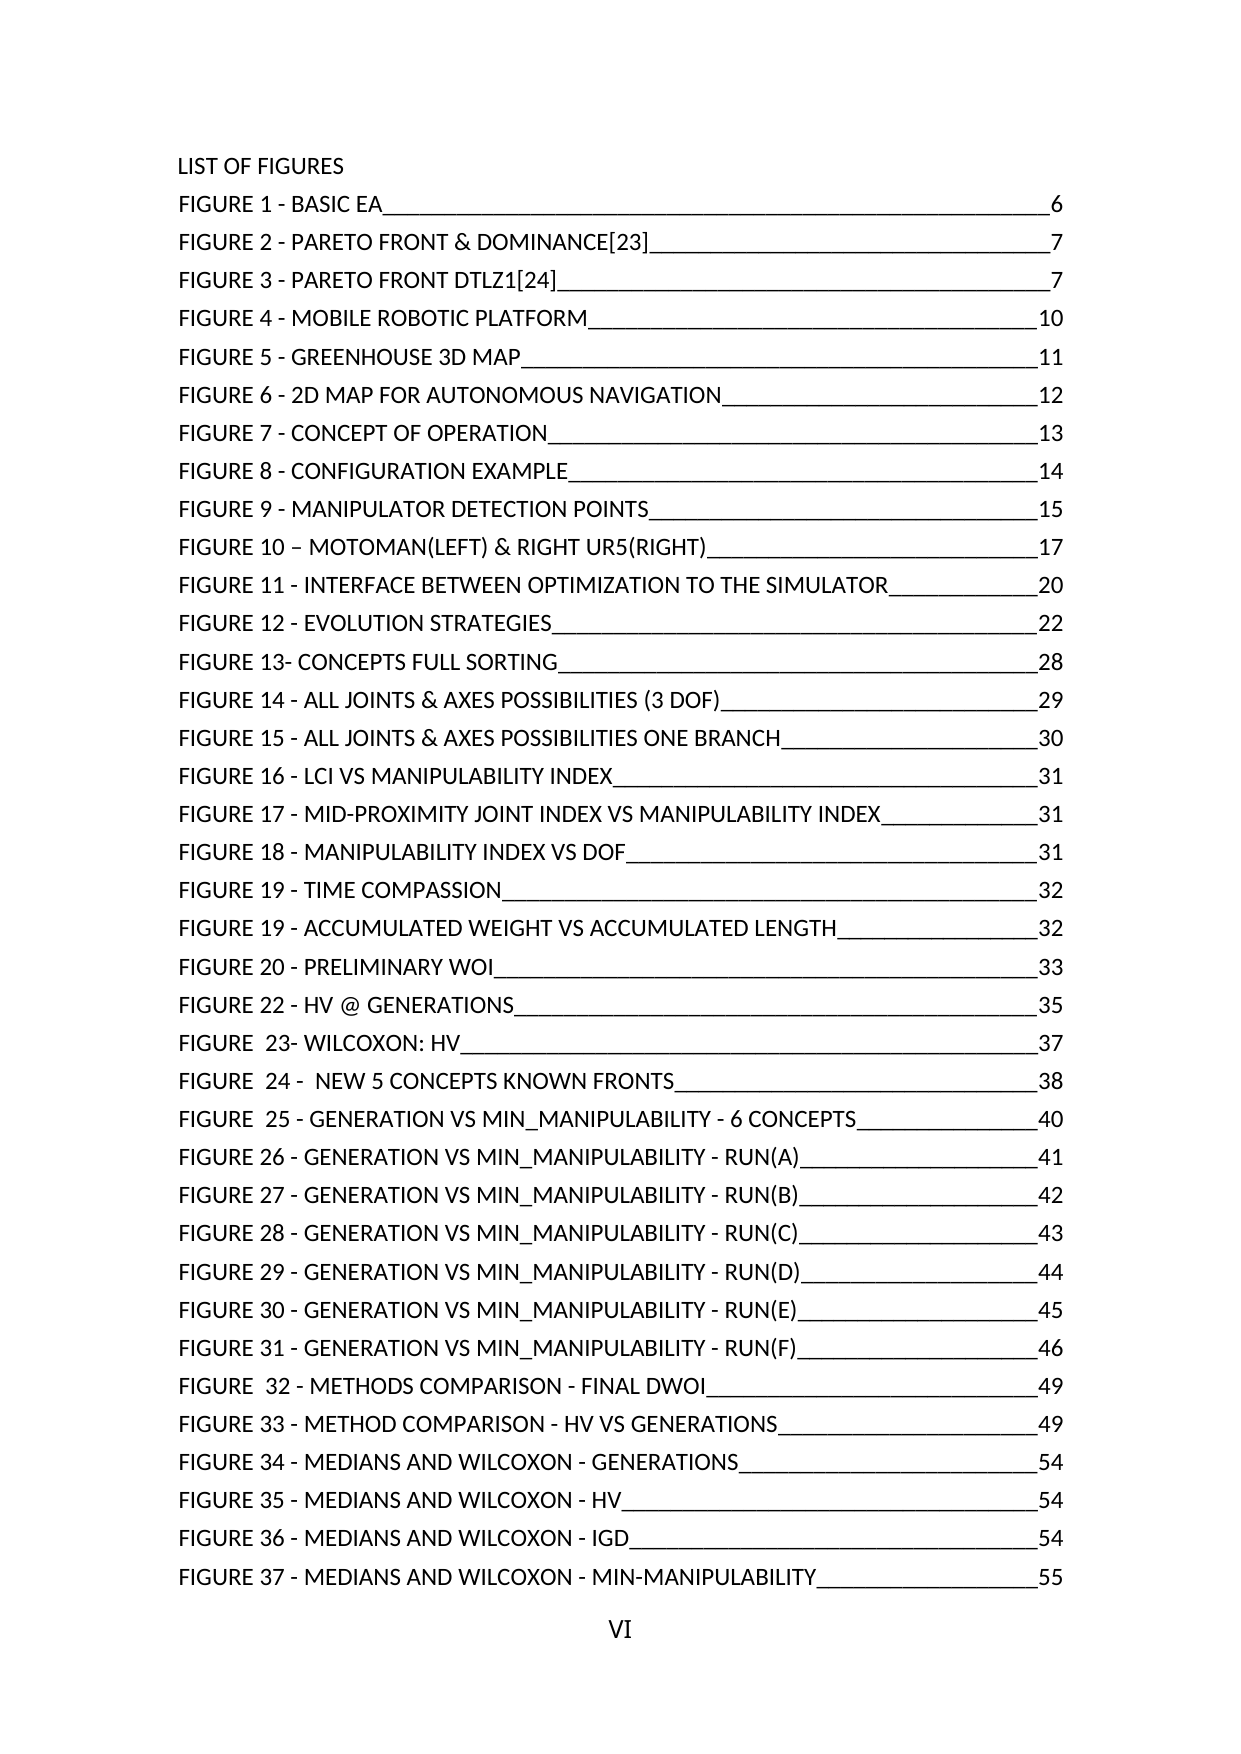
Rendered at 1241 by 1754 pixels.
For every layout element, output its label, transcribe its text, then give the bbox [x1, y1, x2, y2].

text Figure 24 - New 5 Concepts Known Fronts 38 [177, 1065, 1063, 1096]
text Figure 12 - Evolution Strategies 22 [177, 607, 1063, 638]
text Figure 20 - Preliminary WOI 33 [177, 951, 1063, 981]
text Figure 11 - Interface between optimization to the simulator 20 [177, 569, 1063, 600]
text List of Figures [177, 150, 1063, 181]
text Figure 9 - Manipulator detection points 15 [177, 493, 1063, 524]
text Figure 18 - Manipulability Index Vs DOF 31 [177, 836, 1063, 867]
text Figure 1 - Basic EA 6 [177, 188, 1063, 219]
text Figure 8 - Configuration Example 14 [177, 455, 1063, 486]
text Figure 26 - Generation Vs Min_Manipulability - run(a) 41 [177, 1141, 1063, 1172]
text Figure 23- Wilcoxon: HV 37 [177, 1027, 1063, 1057]
text Figure 22 - HV @ Generations 35 [177, 989, 1063, 1019]
text Figure 25 - Generation Vs Min_Manipulability - 6 concepts 40 [177, 1103, 1063, 1134]
text Figure 3 - Pareto Front DTLZ1[24] 7 [177, 264, 1063, 295]
text Figure 6 - 2D map for autonomous navigation 12 [177, 379, 1063, 409]
text Figure 33 - Method Comparison - HV vs Generations 49 [177, 1408, 1063, 1439]
text Figure 31 - Generation Vs Min_Manipulability - run(f) 46 [177, 1332, 1063, 1362]
text Figure 4 - Mobile Robotic Platform 10 [177, 302, 1063, 333]
text Figure 10 – Motoman(left) & right UR5(right) 17 [177, 531, 1063, 562]
text Figure 14 - All Joints & Axes possibilities (3 DOF) 29 [177, 684, 1063, 714]
text Figure 36 - Medians and Wilcoxon - IGD 54 [177, 1522, 1063, 1553]
text Figure 2 - Pareto Front & Dominance[23] 7 [177, 226, 1063, 257]
text Figure 37 - Medians and Wilcoxon - Min-Manipulability 55 [177, 1561, 1063, 1591]
text Figure 13- Concepts Full sorting 28 [177, 646, 1063, 676]
text Figure 17 - Mid-Proximity Joint Index Vs Manipulability Index 31 [177, 798, 1063, 829]
text Figure 29 - Generation Vs Min_Manipulability - run(d) 44 [177, 1256, 1063, 1286]
text Figure 16 - LCI Vs Manipulability Index 31 [177, 760, 1063, 791]
text Figure 34 - Medians and Wilcoxon - Generations 54 [177, 1446, 1063, 1477]
text Figure 19 - Accumulated Weight Vs Accumulated Length 32 [177, 912, 1063, 943]
text Figure 35 - Medians and Wilcoxon - HV 54 [177, 1484, 1063, 1515]
text Figure 32 - Methods Comparison - Final DWOI 49 [177, 1370, 1063, 1401]
text Figure 5 - Greenhouse 3D map 11 [177, 341, 1063, 371]
text Figure 27 - Generation Vs Min_Manipulability - run(b) 42 [177, 1179, 1063, 1210]
text Figure 28 - Generation Vs Min_Manipulability - run(c) 43 [177, 1217, 1063, 1248]
text Figure 7 - Concept of Operation 13 [177, 417, 1063, 447]
text Figure 30 - Generation Vs Min_Manipulability - run(e) 45 [177, 1294, 1063, 1324]
text Figure 15 - All Joints & Axes possibilities one branch 30 [177, 722, 1063, 752]
text Figure 19 - Time Compassion 32 [177, 874, 1063, 905]
